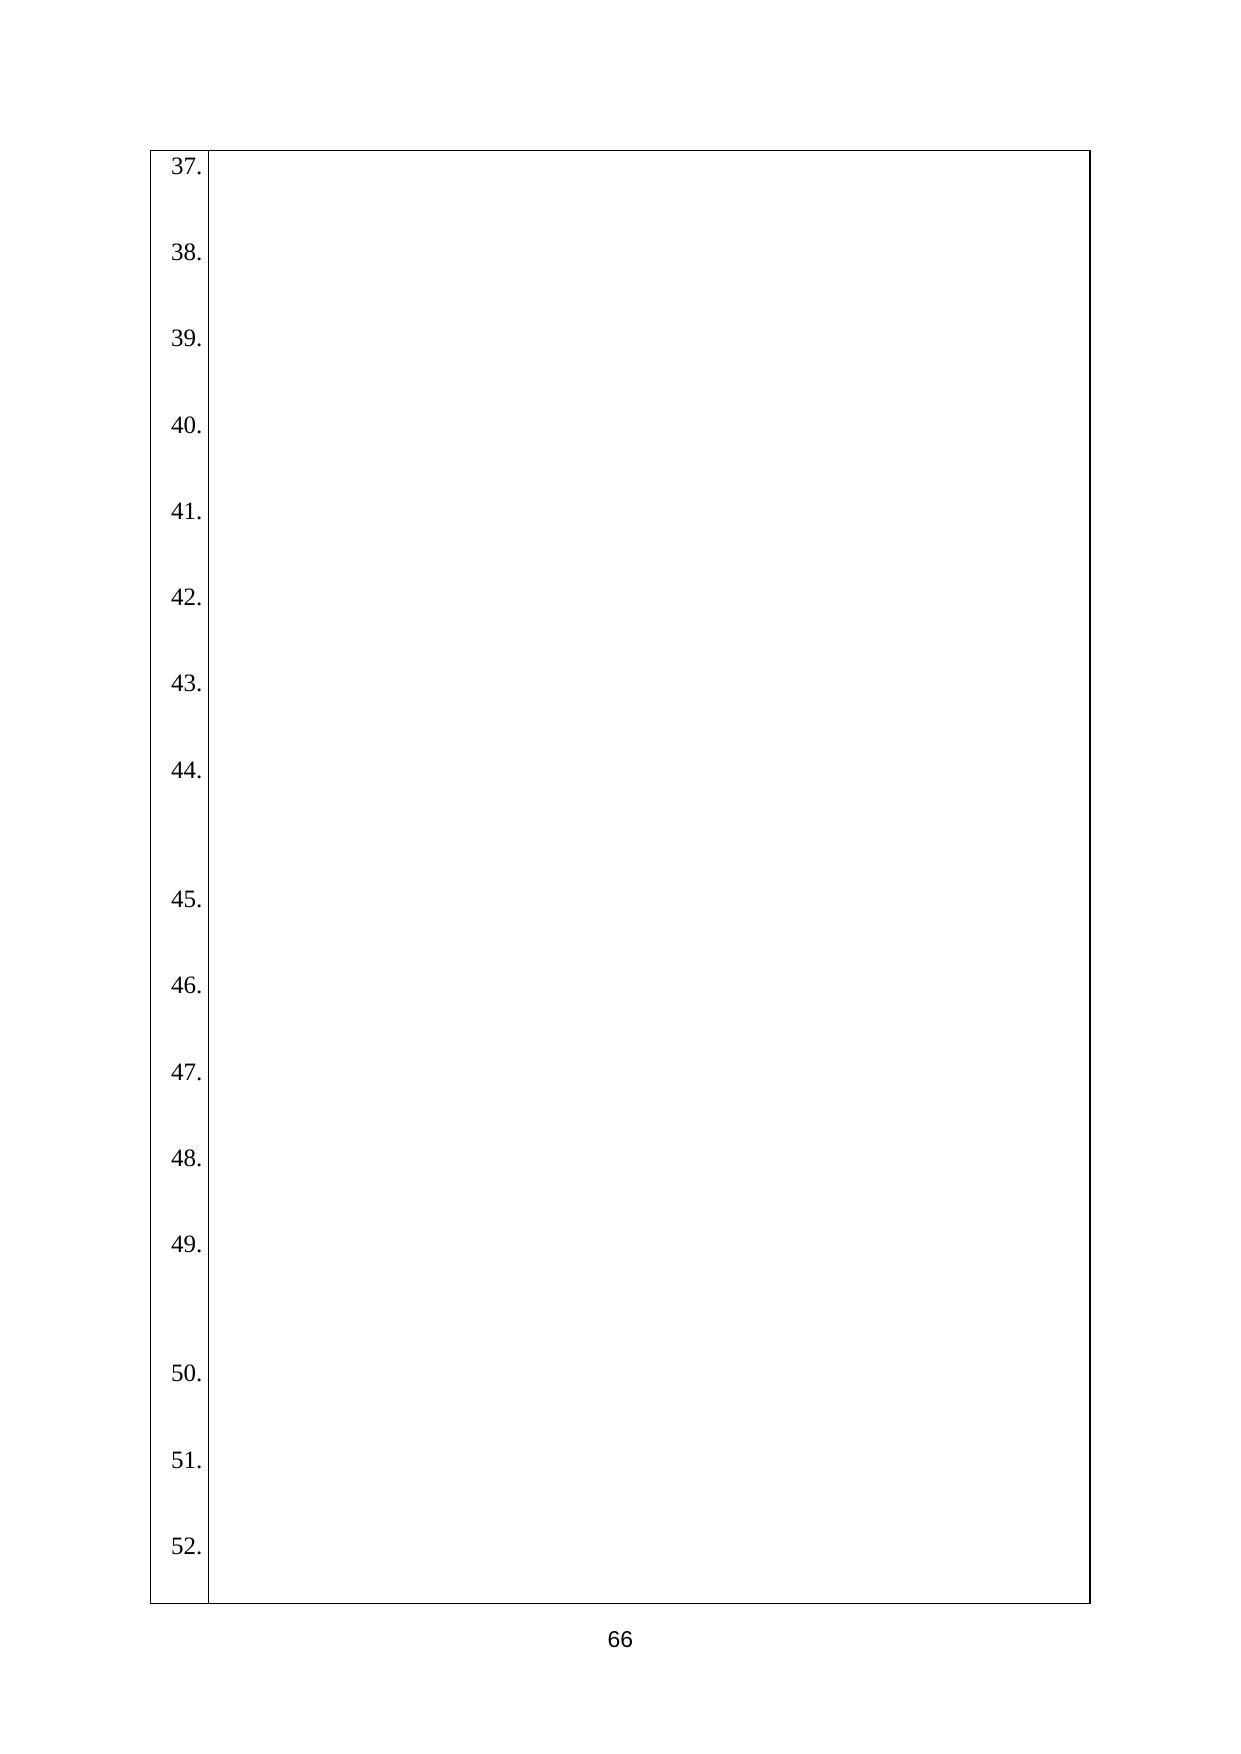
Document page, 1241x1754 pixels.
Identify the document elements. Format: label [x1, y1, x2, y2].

table_header [209, 151, 1089, 1603]
table_header [151, 151, 208, 1603]
